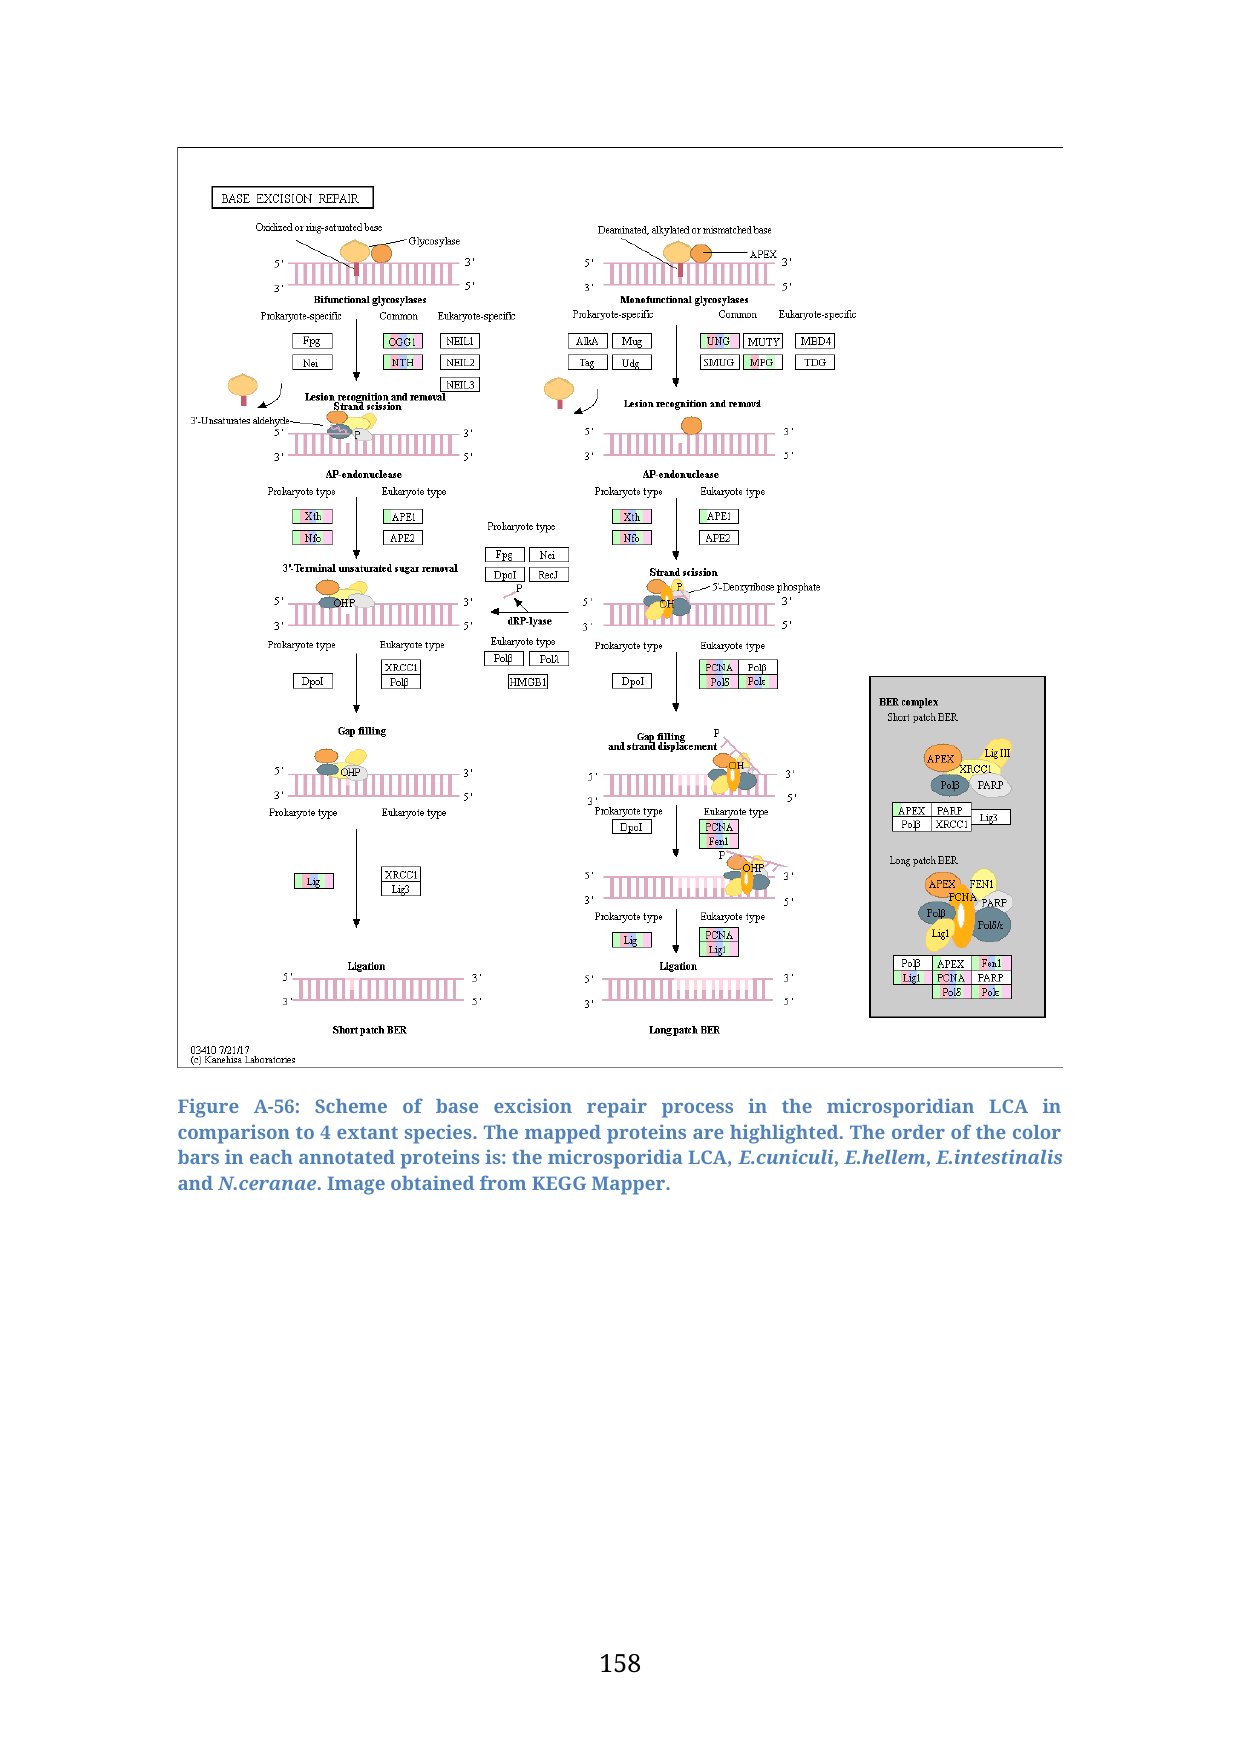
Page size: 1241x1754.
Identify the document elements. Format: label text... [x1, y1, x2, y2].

picture [177, 147, 1063, 1068]
